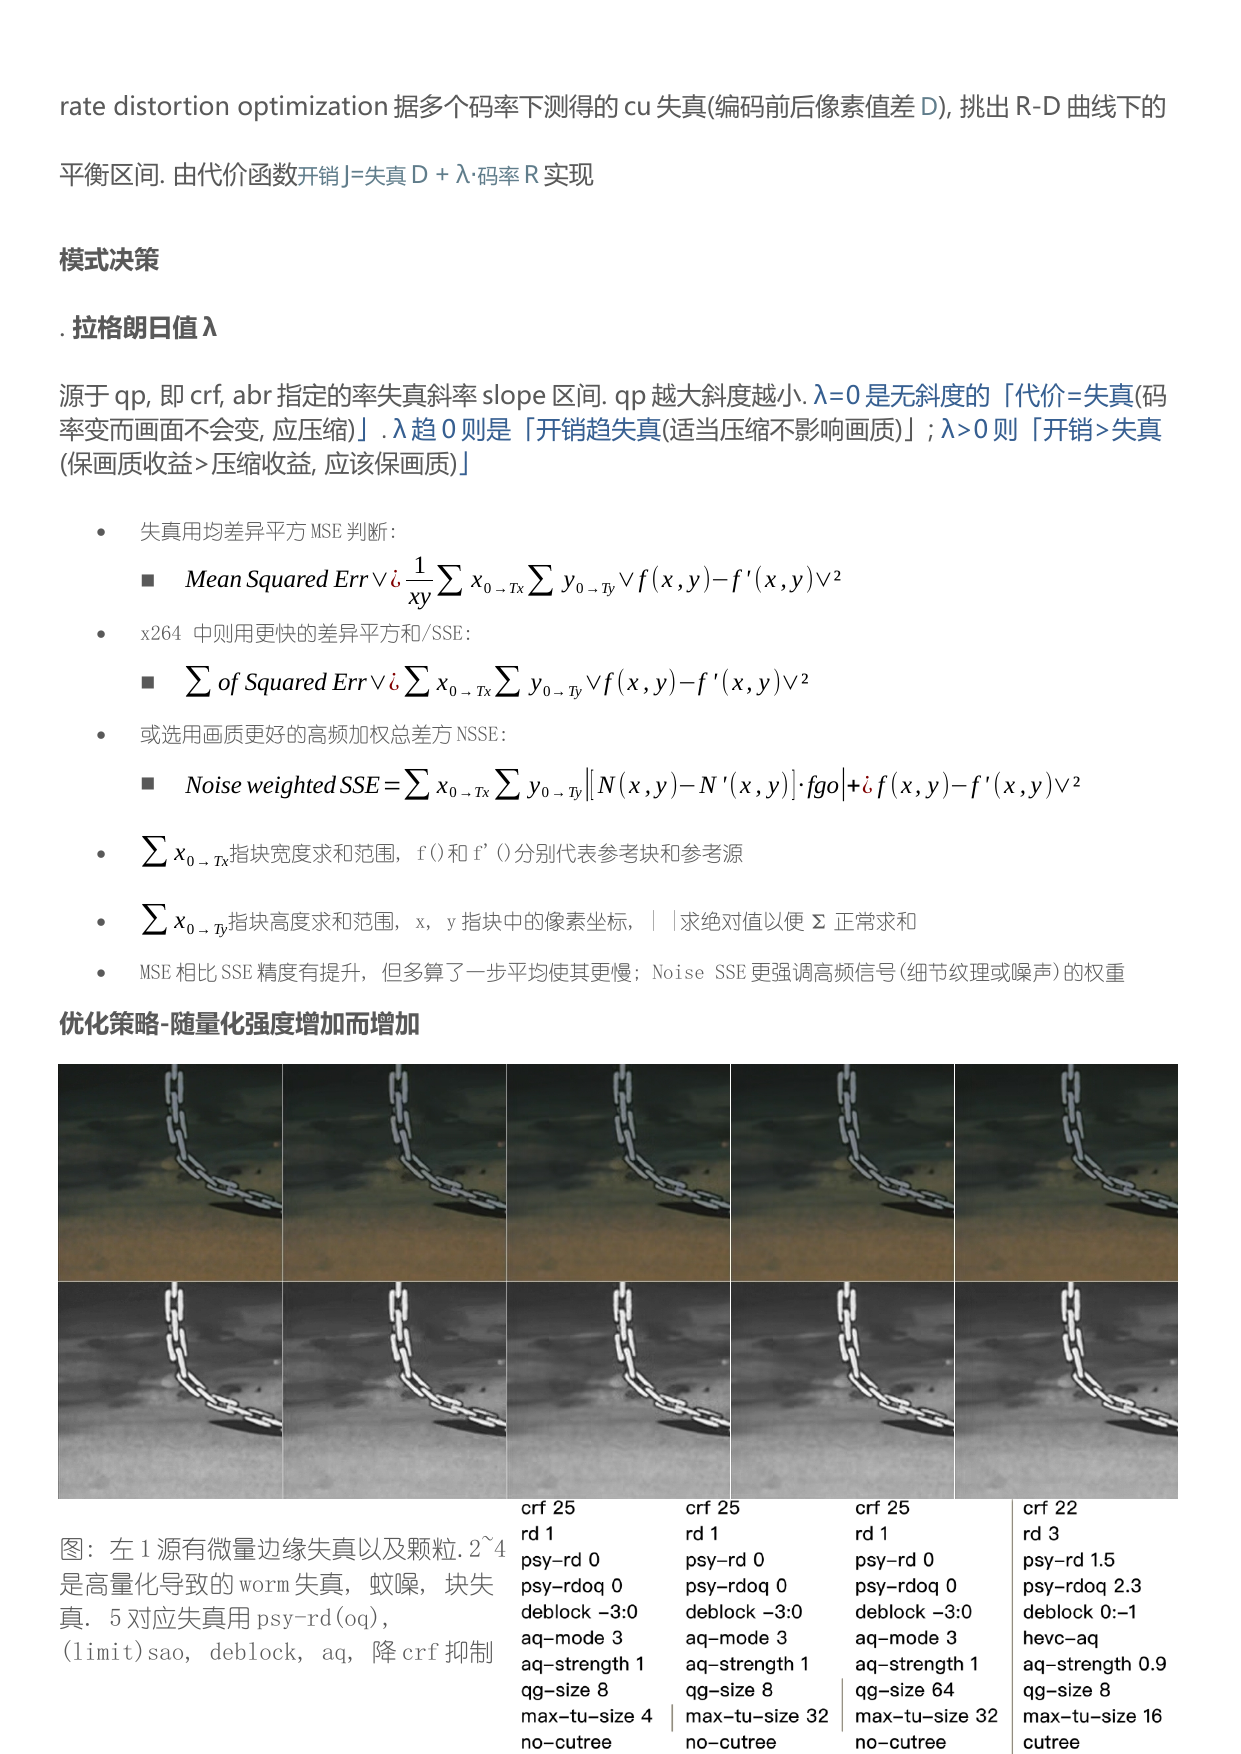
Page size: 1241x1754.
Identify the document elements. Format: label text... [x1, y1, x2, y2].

text 或选用画质更好的高频加权总差方NSSE: [96, 717, 1181, 751]
text x264 中则用更快的差异平方和/SSE: [96, 615, 1181, 649]
text . 拉格朗日值λ [59, 309, 1181, 343]
text 模式决策 [59, 241, 1181, 275]
text 失真用均差异平方MSE判断: [96, 513, 1181, 547]
text 指块宽度求和范围, f()和f'()分别代表参考块和参考源 [96, 819, 1181, 887]
text rate distortion optimization据多个码率下测得的cu失真(编码前后像素值差D), 挑出R-D曲线下的平衡区间. 由代价函数开销J=失真D + λ⋅码率R实现 [59, 72, 1181, 207]
text 源于qp, 即crf, abr指定的率失真斜率slope区间. qp越大斜度越小. λ=0是无斜度的「代价=失真(码率变而画面不会变, 应压缩)」. λ趋0则是「开销趋失真(适当压缩不影响画质)」; λ>0则「开销>失真(保画质收益>压缩收益, 应该保画质)」 [59, 377, 1181, 479]
text 指块高度求和范围, x, y指块中的像素坐标, | |求绝对值以便Σ正常求和 [96, 887, 1181, 954]
text MSE相比SSE精度有提升, 但多算了一步平均使其更慢; Noise SSE更强调高频信号(细节纹理或噪声)的权重 [96, 954, 1181, 988]
subtitle 优化策略-随量化强度增加而增加 [59, 1005, 1181, 1039]
text 图: 左1源有微量边缘失真以及颗粒. 2~4是高量化导致的worm失真, 蚊噪, 块失真. 5对应失真用psy-rd(oq), (limit)sao, deblock, aq, 降crf抑制 [59, 1499, 519, 1668]
picture [522, 1501, 1180, 1754]
picture [58, 1064, 1178, 1499]
